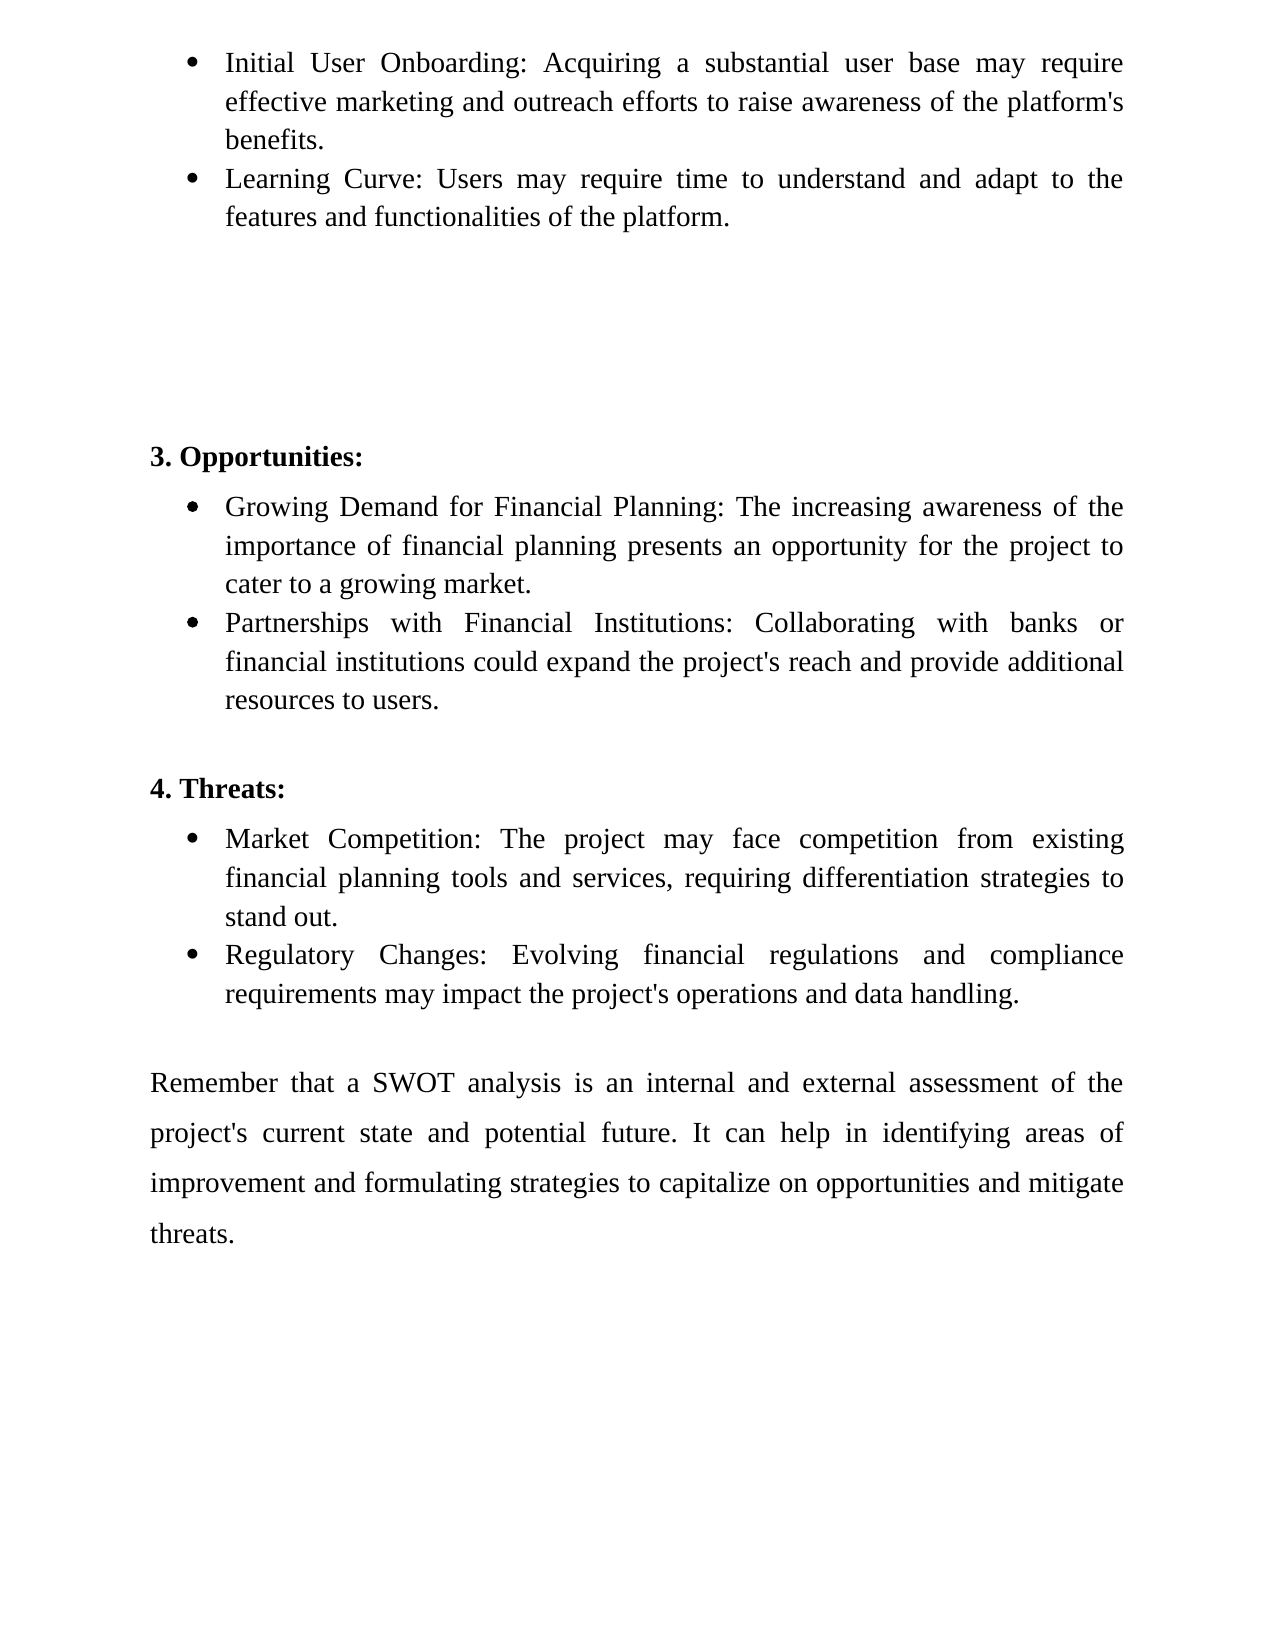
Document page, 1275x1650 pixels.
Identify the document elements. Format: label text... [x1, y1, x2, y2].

list Market Competition: The project may face competition from existing financial planning tools and services, requiring differentiation strategies to stand out. [187, 822, 1125, 932]
list Partnerships with Financial Institutions: Collaborating with banks or financial institutions could expand the project's reach and provide additional resources to users. [187, 605, 1125, 716]
text Remember that a SWOT analysis is an internal and external assessment of the project's current state and potential future. It can help in identifying areas of improvement and formulating strategies to capitalize on opportunities and mitigate threats. [150, 1065, 1125, 1249]
list Initial User Onboarding: Acquiring a substantial user base may require effective marketing and outreach efforts to raise awareness of the platform's benefits. [187, 45, 1125, 156]
list Growing Demand for Financial Planning: The increasing awareness of the importance of financial planning presents an opportunity for the project to cater to a growing market. [187, 489, 1125, 600]
list Learning Curve: Users may require time to understand and adapt to the features and functionalities of the platform. [187, 161, 1125, 233]
text 4. Threats: [150, 771, 1125, 805]
list Regulatory Changes: Evolving financial regulations and compliance requirements may impact the project's operations and data handling. [187, 937, 1125, 1009]
text 3. Opportunities: [150, 439, 1125, 473]
